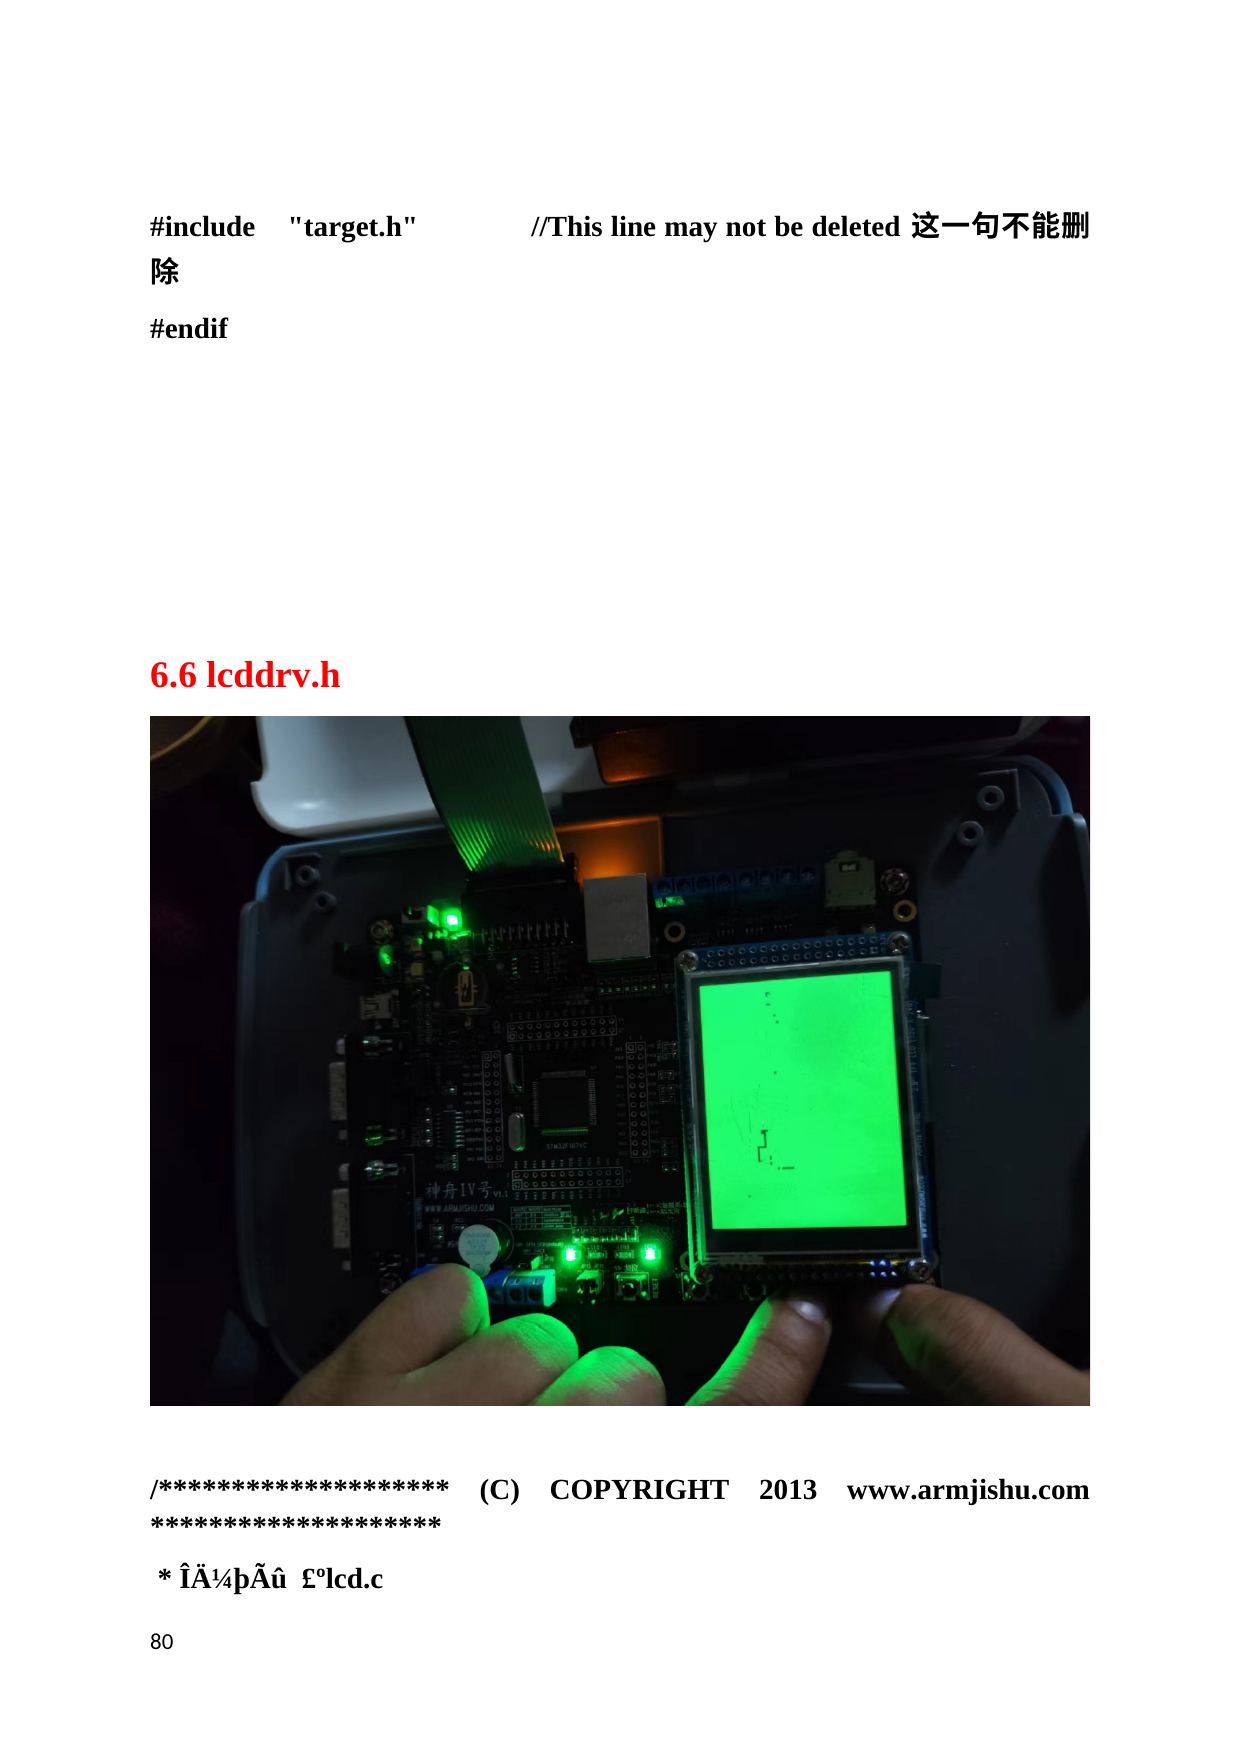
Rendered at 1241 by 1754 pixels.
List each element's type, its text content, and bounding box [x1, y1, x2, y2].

text 6.6 lcddrv.h [150, 653, 1090, 696]
text /******************** (C) COPYRIGHT 2013 www.armjishu.com ******************** [150, 1472, 1090, 1542]
picture [150, 716, 1091, 1406]
text #include "target.h" //This line may not be deleted 这一句不能删除 [150, 203, 1090, 291]
text * ÎÄ¼þÃû £ºlcd.c [150, 1561, 1090, 1595]
text #endif [150, 311, 1090, 344]
